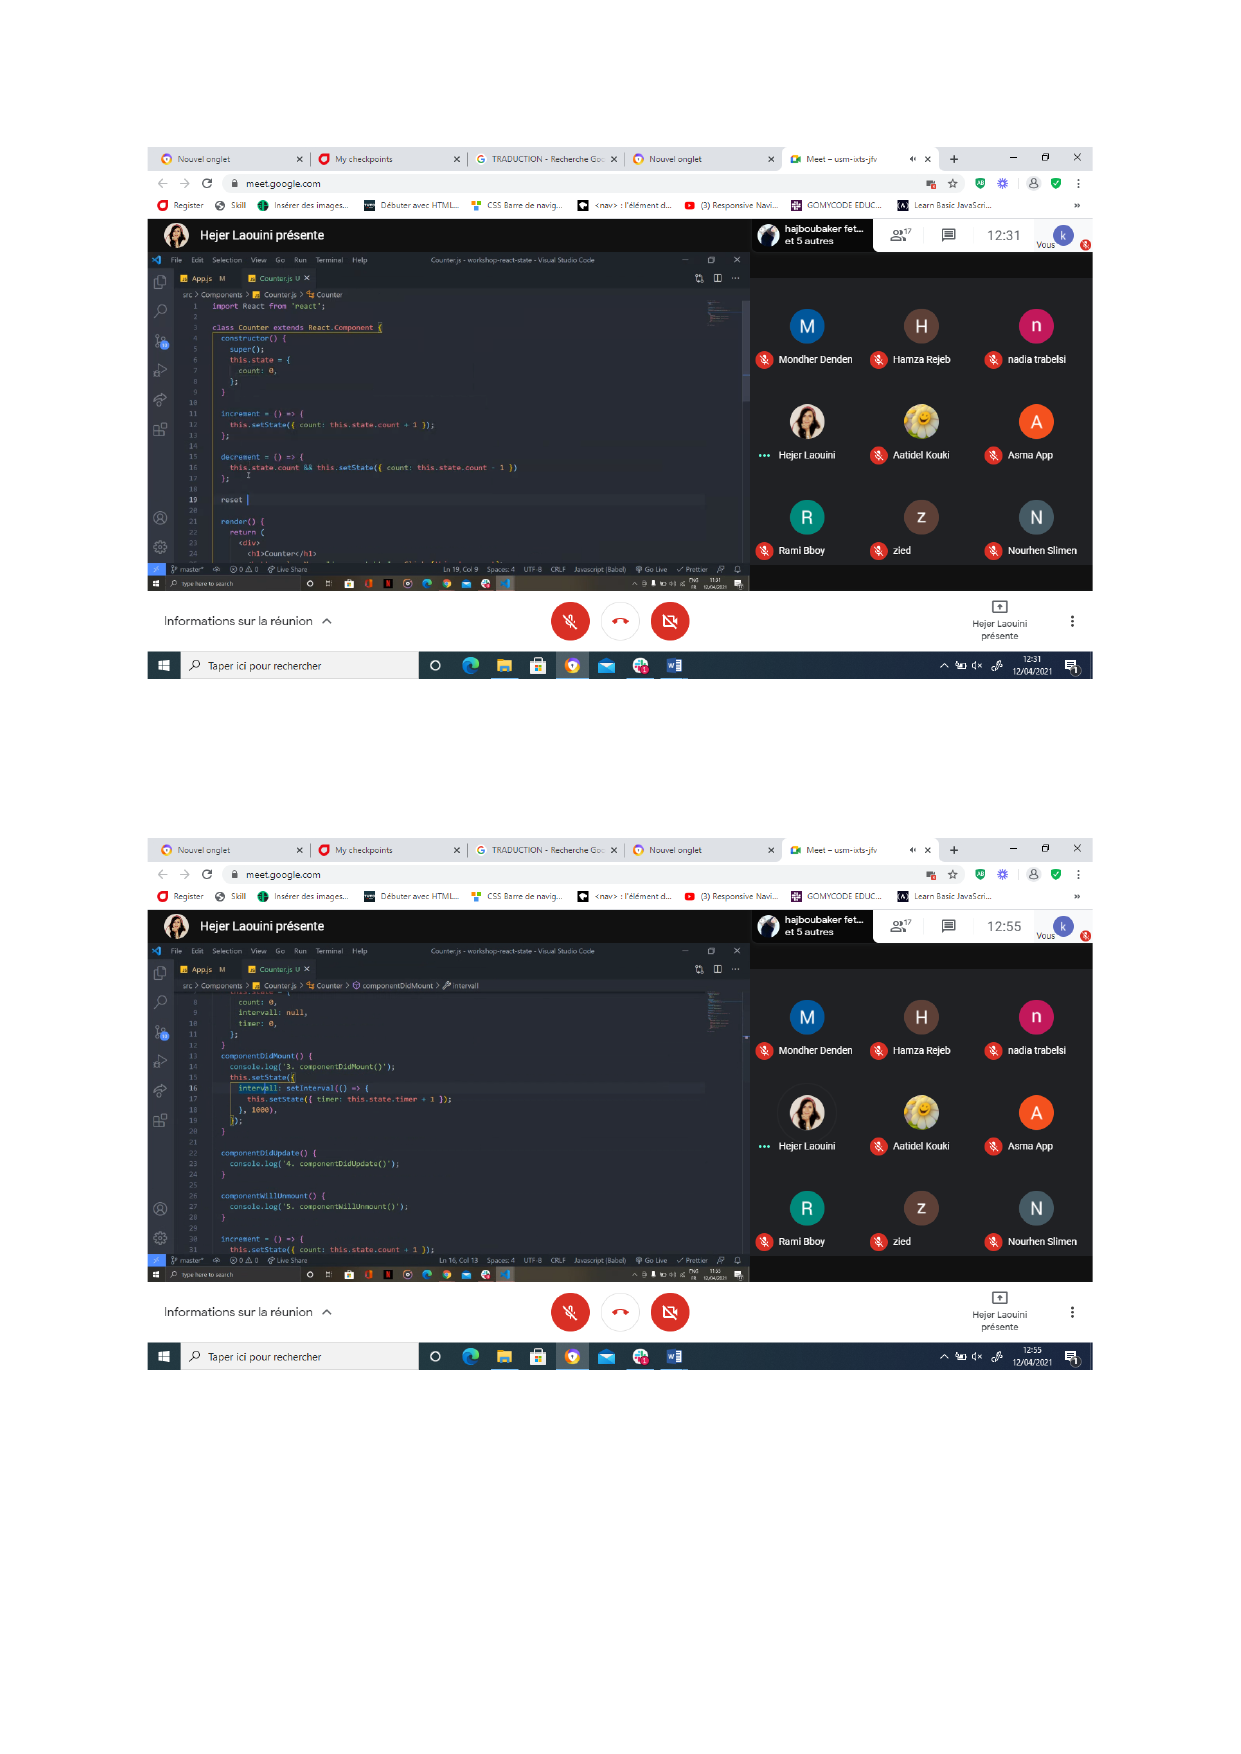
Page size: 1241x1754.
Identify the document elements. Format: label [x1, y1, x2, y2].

picture [147, 838, 1093, 1370]
picture [147, 147, 1093, 679]
